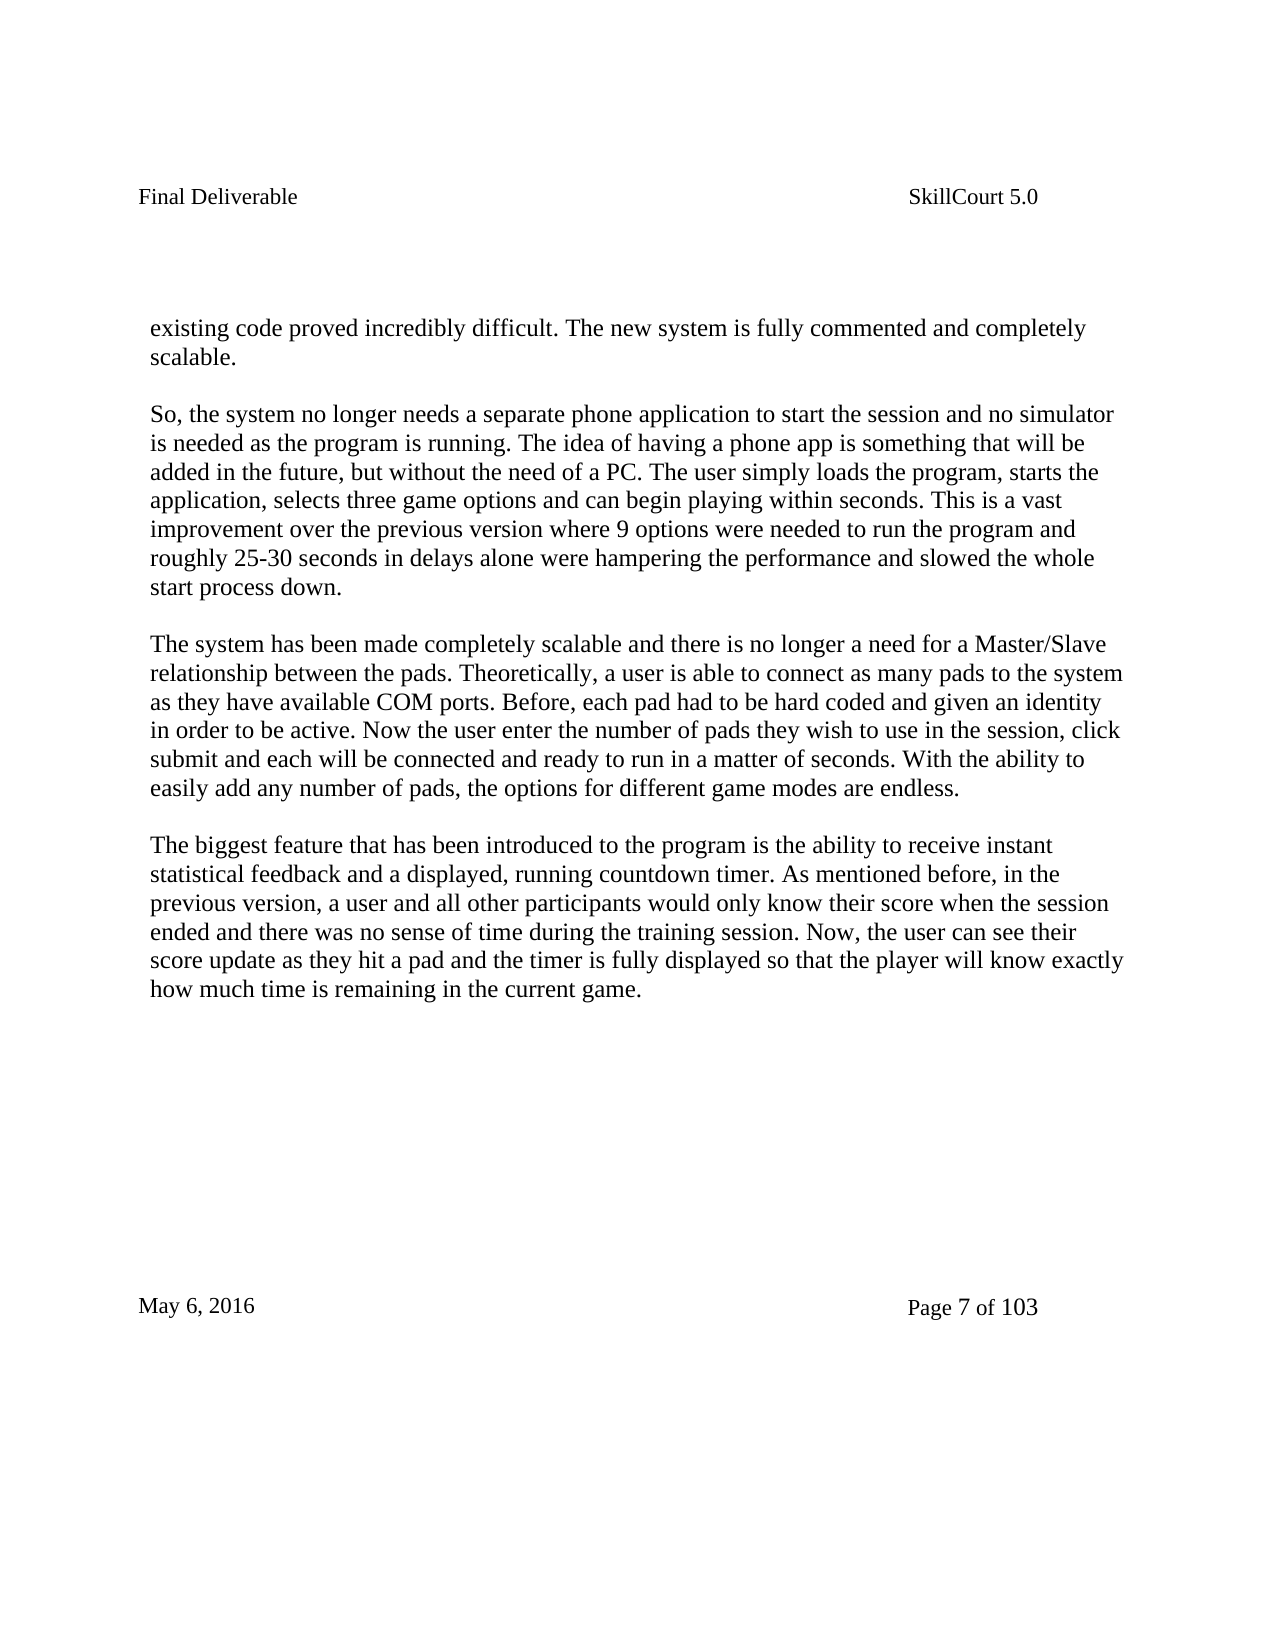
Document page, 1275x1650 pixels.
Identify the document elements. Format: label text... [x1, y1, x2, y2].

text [150, 313, 1125, 371]
text The biggest feature that has been introduced to the program is the ability to receive instant statistical feedback and a displayed, running countdown timer. As mentioned before, in the previous version, a user and all other participants would only know their score when the session ended and there was no sense of time during the training session. Now, the user can see their score update as they hit a pad and the timer is fully displayed so that the player will know exactly how much time is remaining in the current game. [150, 831, 1125, 1003]
text The system has been made completely scalable and there is no longer a need for a Master/Slave relationship between the pads. Theoretically, a user is able to connect as many pads to the system as they have available COM ports. Before, each pad had to be hard coded and given an identity in order to be active. Now the user enter the number of pads they wish to use in the session, click submit and each will be connected and ready to run in a matter of seconds. With the ability to easily add any number of pads, the options for different game modes are endless. [150, 629, 1125, 802]
text So, the system no longer needs a separate phone application to start the session and no simulator is needed as the program is running. The idea of having a phone app is something that will be added in the future, but without the need of a PC. The user simply loads the program, starts the application, selects three game options and can begin playing within seconds. This is a vast improvement over the previous version where 9 options were needed to run the program and roughly 25-30 seconds in delays alone were hampering the performance and slowed the whole start process down. [150, 399, 1125, 601]
